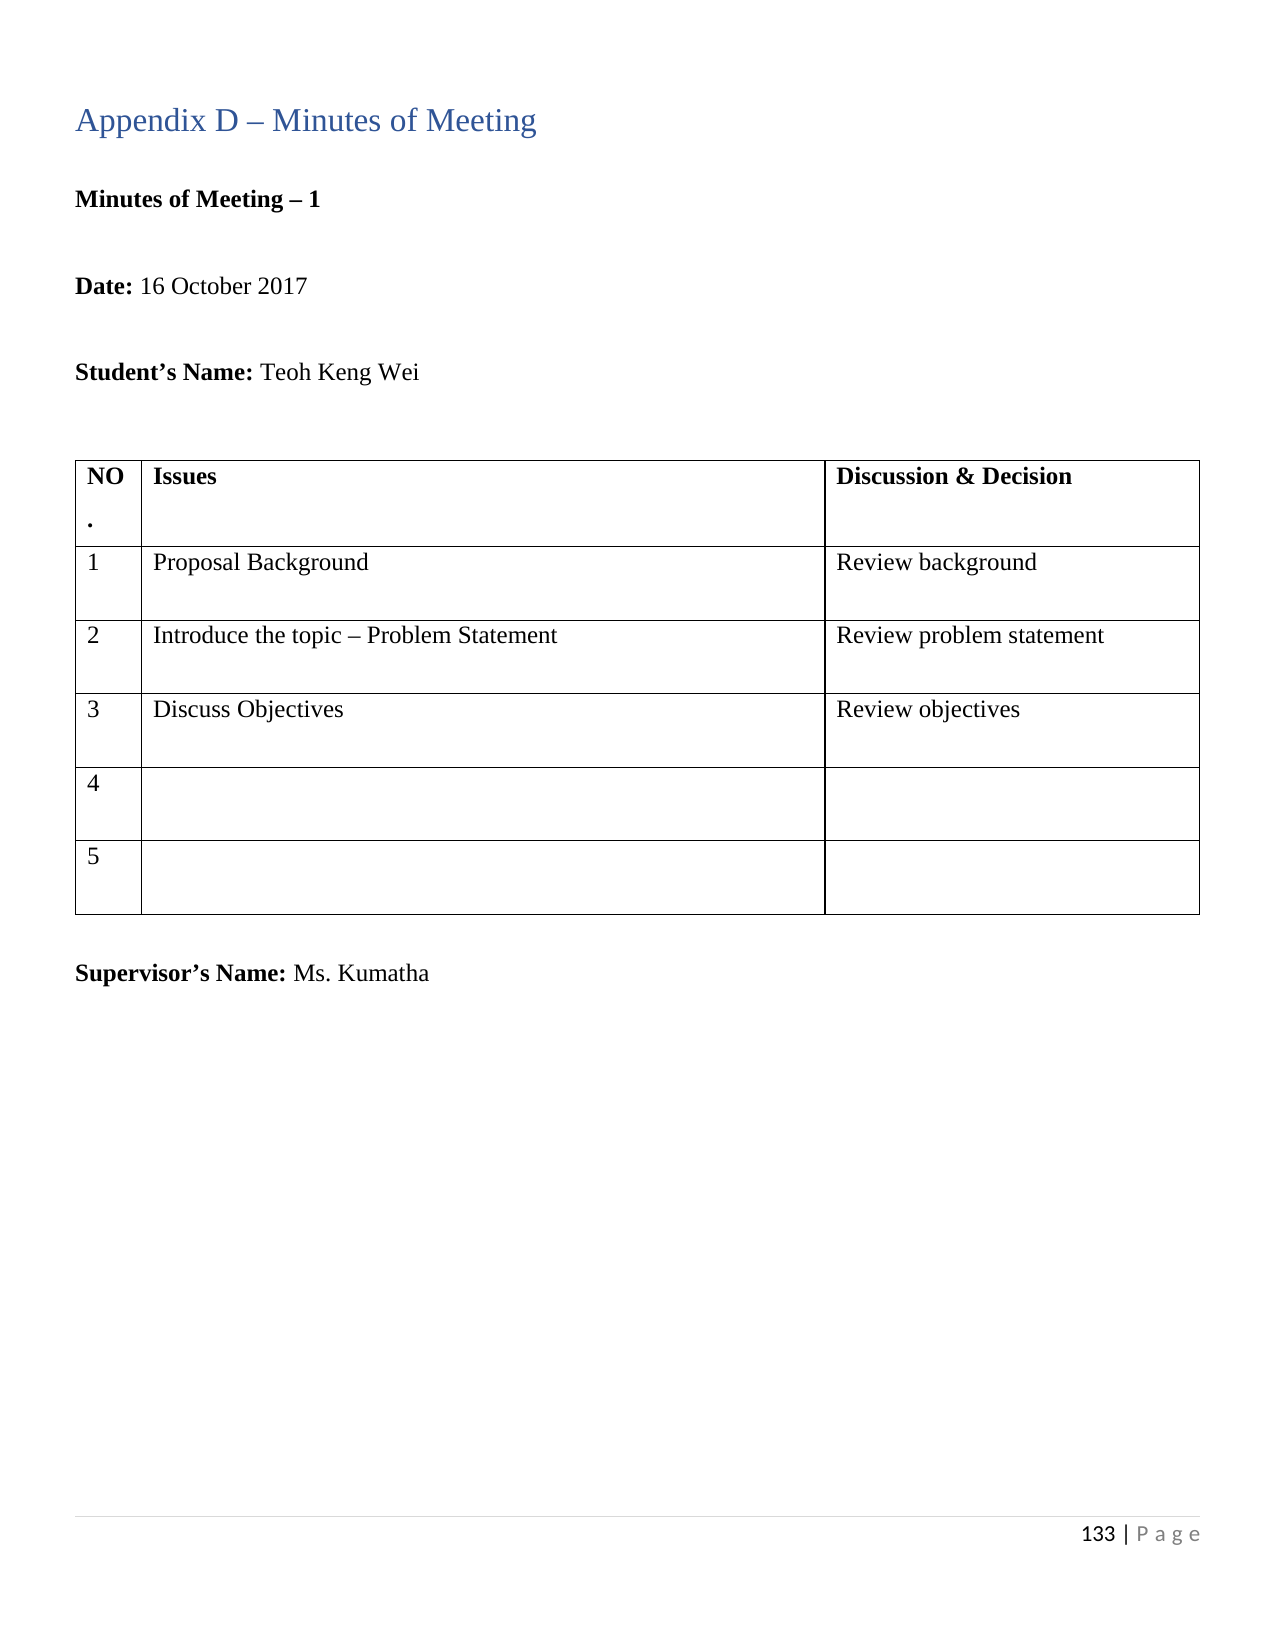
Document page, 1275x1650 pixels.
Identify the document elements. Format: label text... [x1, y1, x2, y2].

table_cell [826, 768, 1199, 840]
table_cell 4 [76, 768, 141, 840]
table_cell [142, 841, 824, 914]
table_cell Review background [826, 547, 1199, 619]
table_cell [826, 841, 1199, 914]
table_cell Review problem statement [826, 621, 1199, 693]
table_header Discussion & Decision [826, 461, 1199, 546]
subtitle Appendix D – Minutes of Meeting [75, 100, 1200, 138]
table_cell 3 [76, 694, 141, 767]
table_header NO. [76, 461, 141, 546]
table_cell 1 [76, 547, 141, 619]
text Supervisor’s Name: Ms. Kumatha [75, 958, 1200, 987]
table_cell 2 [76, 621, 141, 693]
table_cell 5 [76, 841, 141, 914]
table_header Issues [142, 461, 824, 546]
table_cell [142, 768, 824, 840]
table_cell Review objectives [826, 694, 1199, 767]
table_cell Introduce the topic – Problem Statement [142, 621, 824, 693]
text Minutes of Meeting – 1 [75, 184, 1200, 213]
table_cell Proposal Background [142, 547, 824, 619]
text Date: 16 October 2017 [75, 271, 1200, 299]
table_cell Discuss Objectives [142, 694, 824, 767]
text Student’s Name: Teoh Keng Wei [75, 357, 1200, 386]
